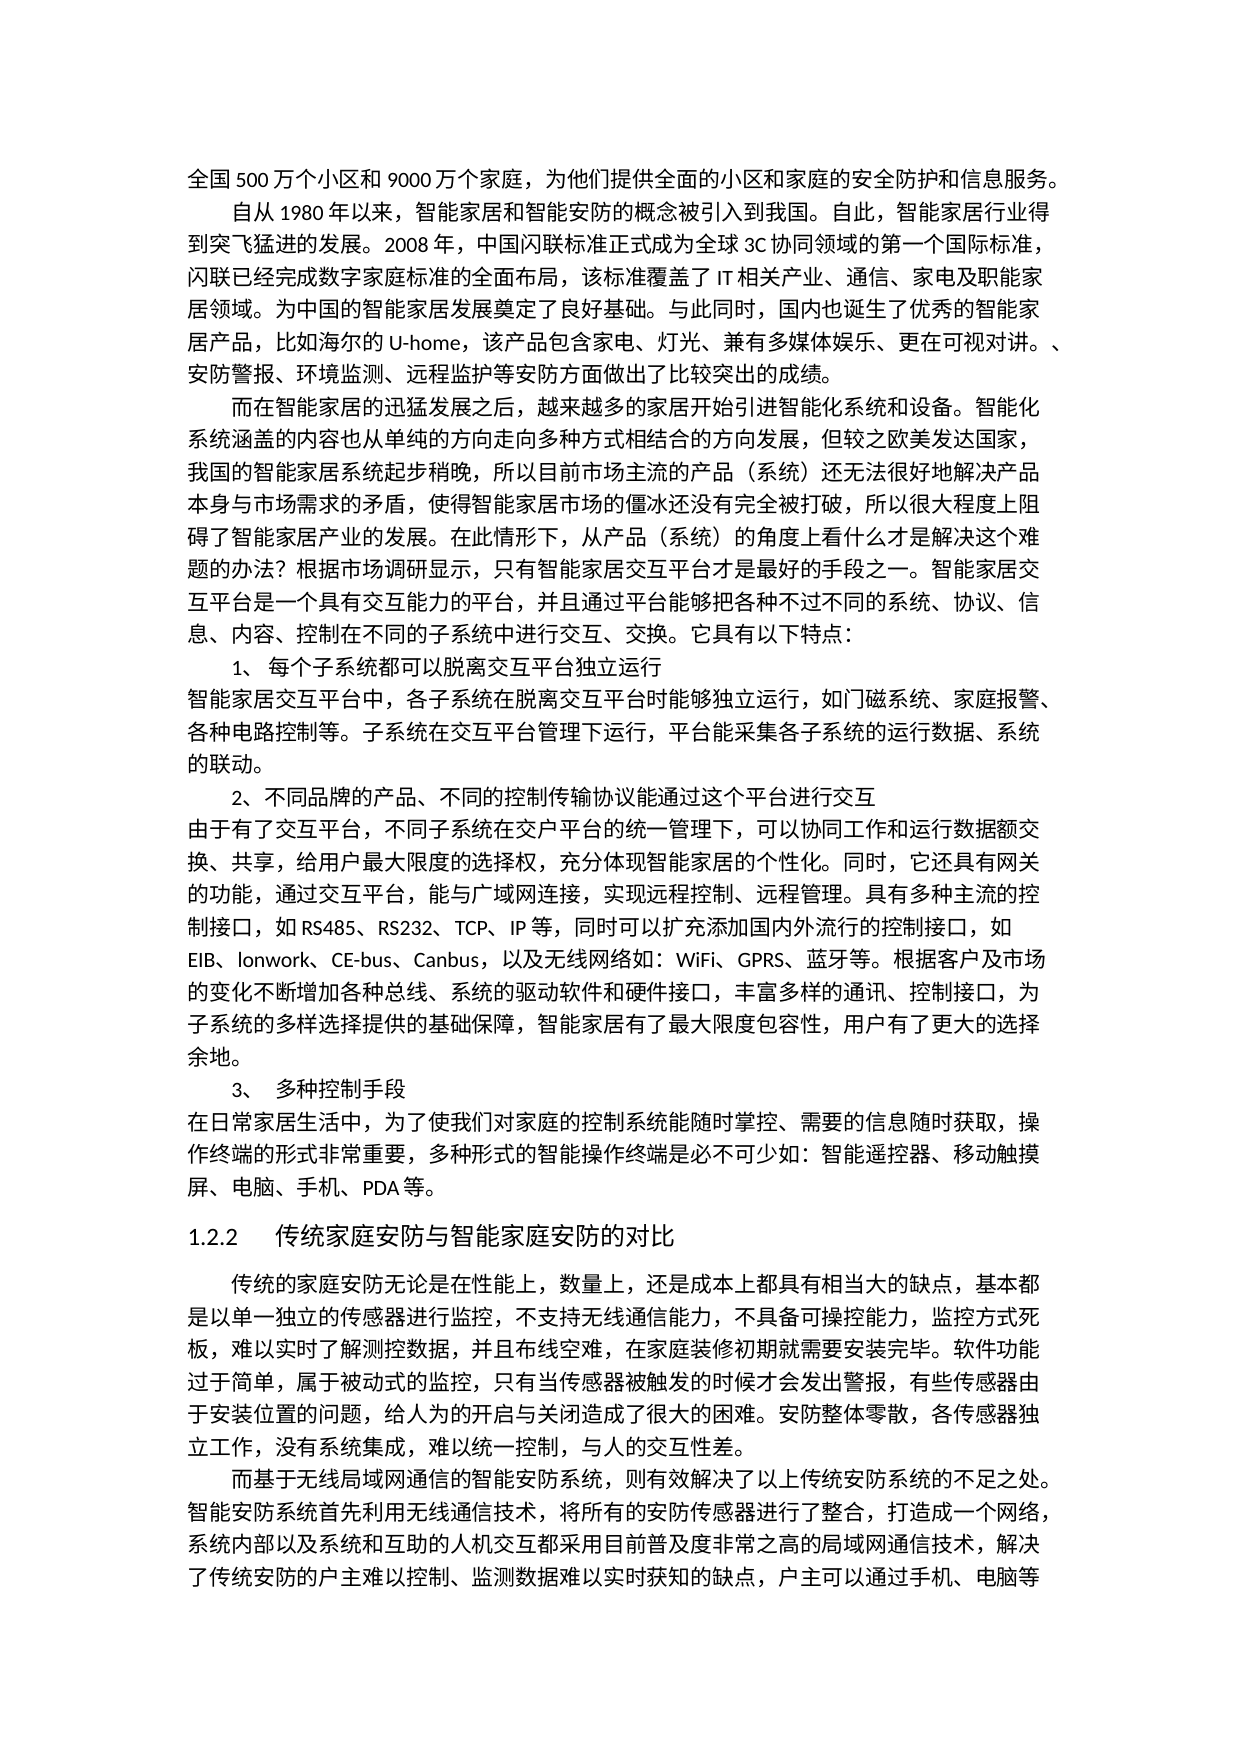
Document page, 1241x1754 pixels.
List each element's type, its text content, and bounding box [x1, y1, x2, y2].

text 1.2.2 传统家庭安防与智能家庭安防的对比 [187, 1202, 1053, 1267]
list 每个子系统都可以脱离交互平台独立运行 [231, 649, 1053, 682]
text 传统的家庭安防无论是在性能上，数量上，还是成本上都具有相当大的缺点，基本都是以单一独立的传感器进行监控，不支持无线通信能力，不具备可操控能力，监控方式死板，难以实时了解测控数据，并且布线空难，在家庭装修初期就需要安装完毕。软件功能过于简单，属于被动式的监控，只有当传感器被触发的时候才会发出警报，有些传感器由于安装位置的问题，给人为的开启与关闭造成了很大的困难。安防整体零散，各传感器独立工作，没有系统集成，难以统一控制，与人的交互性差。 [187, 1267, 1053, 1462]
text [187, 1462, 1053, 1592]
text 智能家居交互平台中，各子系统在脱离交互平台时能够独立运行，如门磁系统、家庭报警、各种电路控制等。子系统在交互平台管理下运行，平台能采集各子系统的运行数据、系统的联动。 [187, 682, 1053, 779]
text 3、 多种控制手段 [187, 1072, 1053, 1104]
text 由于有了交互平台，不同子系统在交户平台的统一管理下，可以协同工作和运行数据额交换、共享，给用户最大限度的选择权，充分体现智能家居的个性化。同时，它还具有网关的功能，通过交互平台，能与广域网连接，实现远程控制、远程管理。具有多种主流的控制接口，如RS485、RS232、TCP、IP等，同时可以扩充添加国内外流行的控制接口，如EIB、lonwork、CE-bus、Canbus，以及无线网络如：WiFi、GPRS、蓝牙等。根据客户及市场的变化不断增加各种总线、系统的驱动软件和硬件接口，丰富多样的通讯、控制接口，为子系统的多样选择提供的基础保障，智能家居有了最大限度包容性，用户有了更大的选择余地。 [187, 812, 1053, 1072]
text 2、不同品牌的产品、不同的控制传输协议能通过这个平台进行交互 [187, 779, 1053, 812]
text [187, 162, 1053, 194]
text 在日常家居生活中，为了使我们对家庭的控制系统能随时掌控、需要的信息随时获取，操作终端的形式非常重要，多种形式的智能操作终端是必不可少如：智能遥控器、移动触摸屏、电脑、手机、PDA等。 [187, 1104, 1053, 1202]
text 自从1980年以来，智能家居和智能安防的概念被引入到我国。自此，智能家居行业得到突飞猛进的发展。2008年，中国闪联标准正式成为全球3C协同领域的第一个国际标准，闪联已经完成数字家庭标准的全面布局，该标准覆盖了IT相关产业、通信、家电及职能家居领域。为中国的智能家居发展奠定了良好基础。与此同时，国内也诞生了优秀的智能家居产品，比如海尔的U-home，该产品包含家电、灯光、兼有多媒体娱乐、更在可视对讲。、安防警报、环境监测、远程监护等安防方面做出了比较突出的成绩。 [187, 194, 1053, 389]
text 而在智能家居的迅猛发展之后，越来越多的家居开始引进智能化系统和设备。智能化系统涵盖的内容也从单纯的方向走向多种方式相结合的方向发展，但较之欧美发达国家，我国的智能家居系统起步稍晚，所以目前市场主流的产品（系统）还无法很好地解决产品本身与市场需求的矛盾，使得智能家居市场的僵冰还没有完全被打破，所以很大程度上阻碍了智能家居产业的发展。在此情形下，从产品（系统）的角度上看什么才是解决这个难题的办法？根据市场调研显示，只有智能家居交互平台才是最好的手段之一。智能家居交互平台是一个具有交互能力的平台，并且通过平台能够把各种不过不同的系统、协议、信息、内容、控制在不同的子系统中进行交互、交换。它具有以下特点： [187, 389, 1053, 649]
